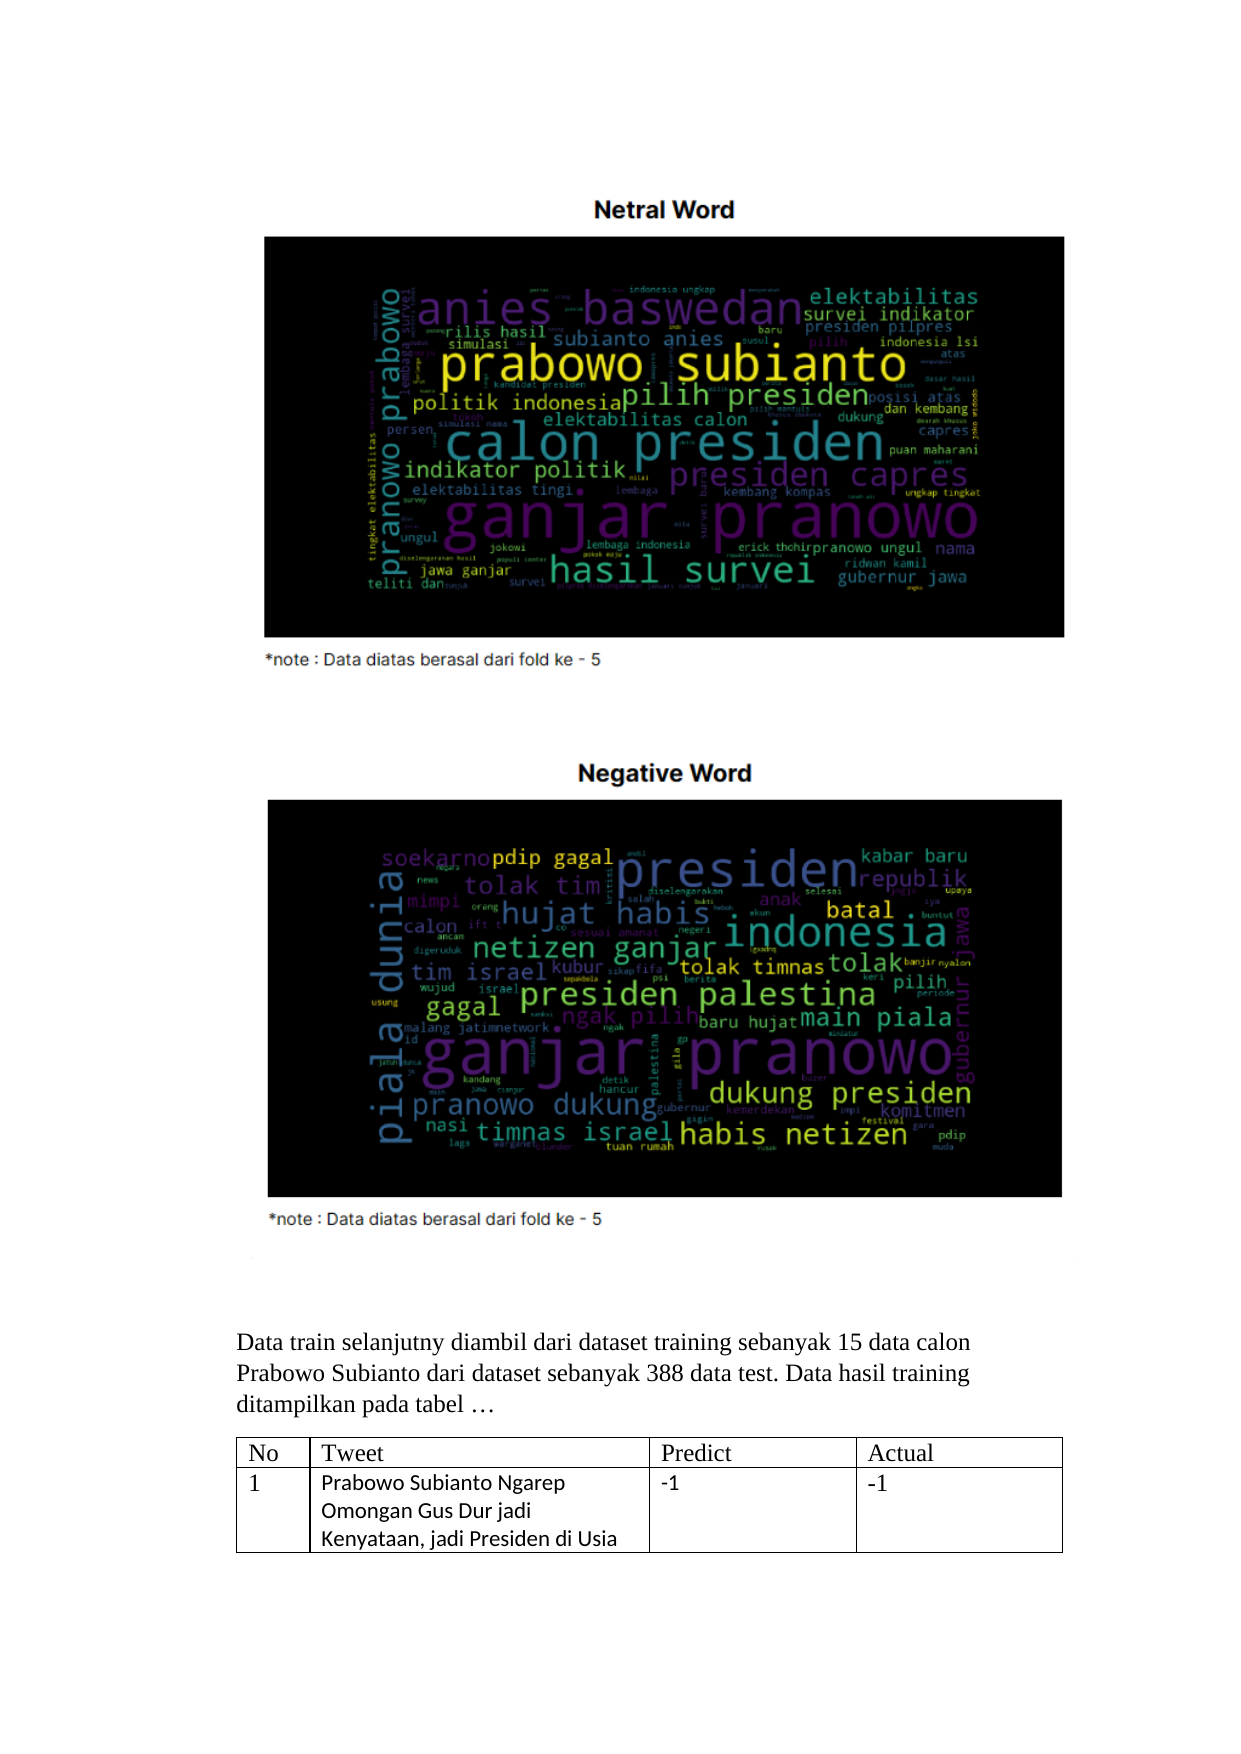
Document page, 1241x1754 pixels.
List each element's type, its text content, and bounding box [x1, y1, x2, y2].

text Data train selanjutny diambil dari dataset training sebanyak 15 data calon Prabowo Subianto dari dataset sebanyak 388 data test. Data hasil training ditampilkan pada tabel … [236, 1327, 1063, 1418]
table_header Tweet [311, 1438, 649, 1467]
picture [251, 177, 1079, 696]
table_header No [237, 1438, 309, 1467]
table_header Predict [650, 1438, 856, 1467]
table_header Actual [857, 1438, 1062, 1467]
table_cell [311, 1468, 649, 1552]
table_cell -1 [857, 1468, 1062, 1552]
table_cell 1 [237, 1468, 309, 1552]
picture [251, 744, 1078, 1259]
table_cell -1 [650, 1468, 856, 1552]
